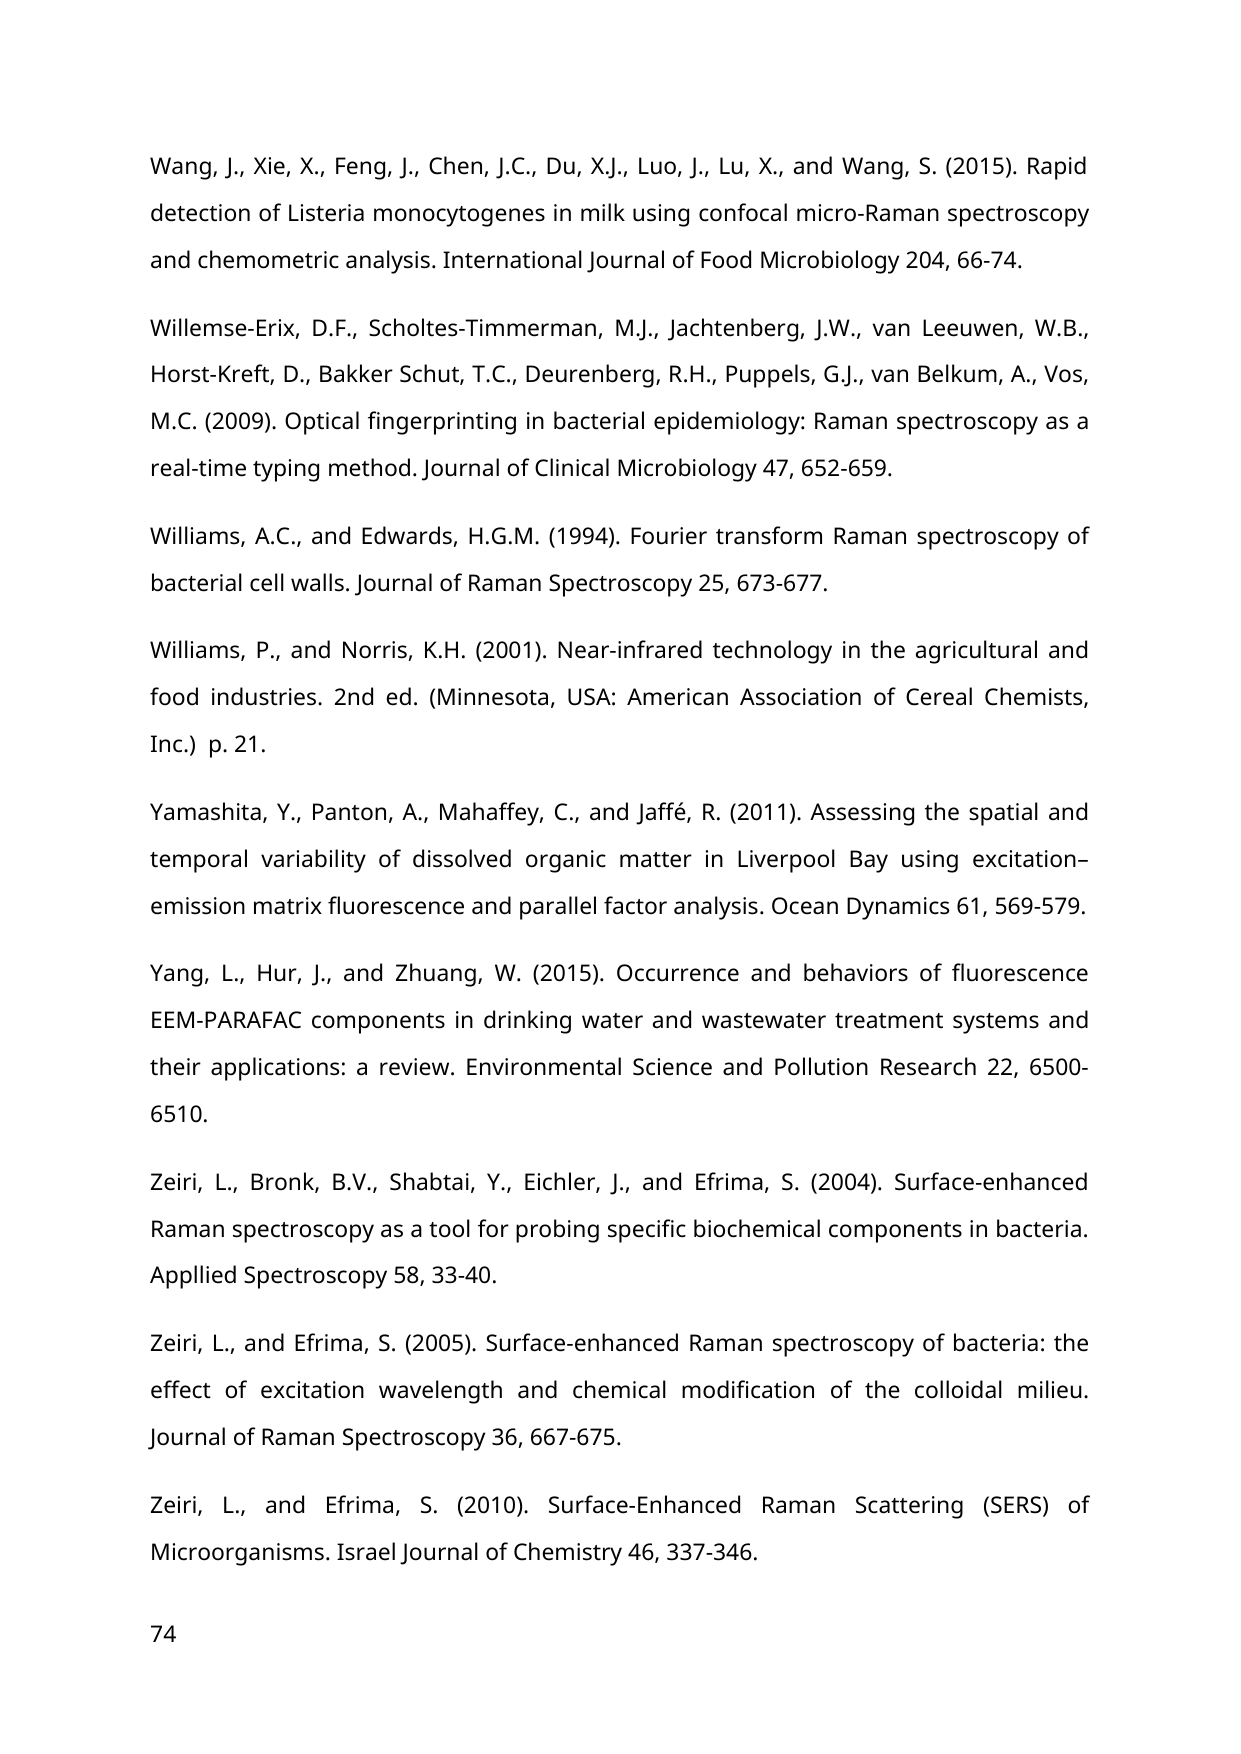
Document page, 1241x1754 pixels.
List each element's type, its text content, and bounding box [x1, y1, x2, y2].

text Willemse-Erix, D.F., Scholtes-Timmerman, M.J., Jachtenberg, J.W., van Leeuwen, W.B., Horst-Kreft, D., Bakker Schut, T.C., Deurenberg, R.H., Puppels, G.J., van Belkum, A., Vos, M.C. (2009). Optical fingerprinting in bacterial epidemiology: Raman spectroscopy as a real-time typing method. Journal of Clinical Microbiology 47, 652-659. [150, 311, 1090, 483]
text Wang, J., Xie, X., Feng, J., Chen, J.C., Du, X.J., Luo, J., Lu, X., and Wang, S. (2015). Rapid detection of Listeria monocytogenes in milk using confocal micro-Raman spectroscopy and chemometric analysis. International Journal of Food Microbiology 204, 66-74. [150, 150, 1090, 275]
text Yamashita, Y., Panton, A., Mahaffey, C., and Jaffé, R. (2011). Assessing the spatial and temporal variability of dissolved organic matter in Liverpool Bay using excitation–emission matrix fluorescence and parallel factor analysis. Ocean Dynamics 61, 569-579. [150, 796, 1090, 921]
text Zeiri, L., and Efrima, S. (2005). Surface-enhanced Raman spectroscopy of bacteria: the effect of excitation wavelength and chemical modification of the colloidal milieu. Journal of Raman Spectroscopy 36, 667-675. [150, 1327, 1090, 1452]
text Williams, P., and Norris, K.H. (2001). Near-infrared technology in the agricultural and food industries. 2nd ed. (Minnesota, USA: American Association of Cereal Chemists, Inc.) p. 21. [150, 634, 1090, 759]
text Williams, A.C., and Edwards, H.G.M. (1994). Fourier transform Raman spectroscopy of bacterial cell walls. Journal of Raman Spectroscopy 25, 673-677. [150, 520, 1090, 598]
text Zeiri, L., and Efrima, S. (2010). Surface-Enhanced Raman Scattering (SERS) of Microorganisms. Israel Journal of Chemistry 46, 337-346. [150, 1488, 1090, 1567]
text Zeiri, L., Bronk, B.V., Shabtai, Y., Eichler, J., and Efrima, S. (2004). Surface-enhanced Raman spectroscopy as a tool for probing specific biochemical components in bacteria. Appllied Spectroscopy 58, 33-40. [150, 1166, 1090, 1291]
text Yang, L., Hur, J., and Zhuang, W. (2015). Occurrence and behaviors of fluorescence EEM-PARAFAC components in drinking water and wastewater treatment systems and their applications: a review. Environmental Science and Pollution Research 22, 6500-6510. [150, 957, 1090, 1129]
